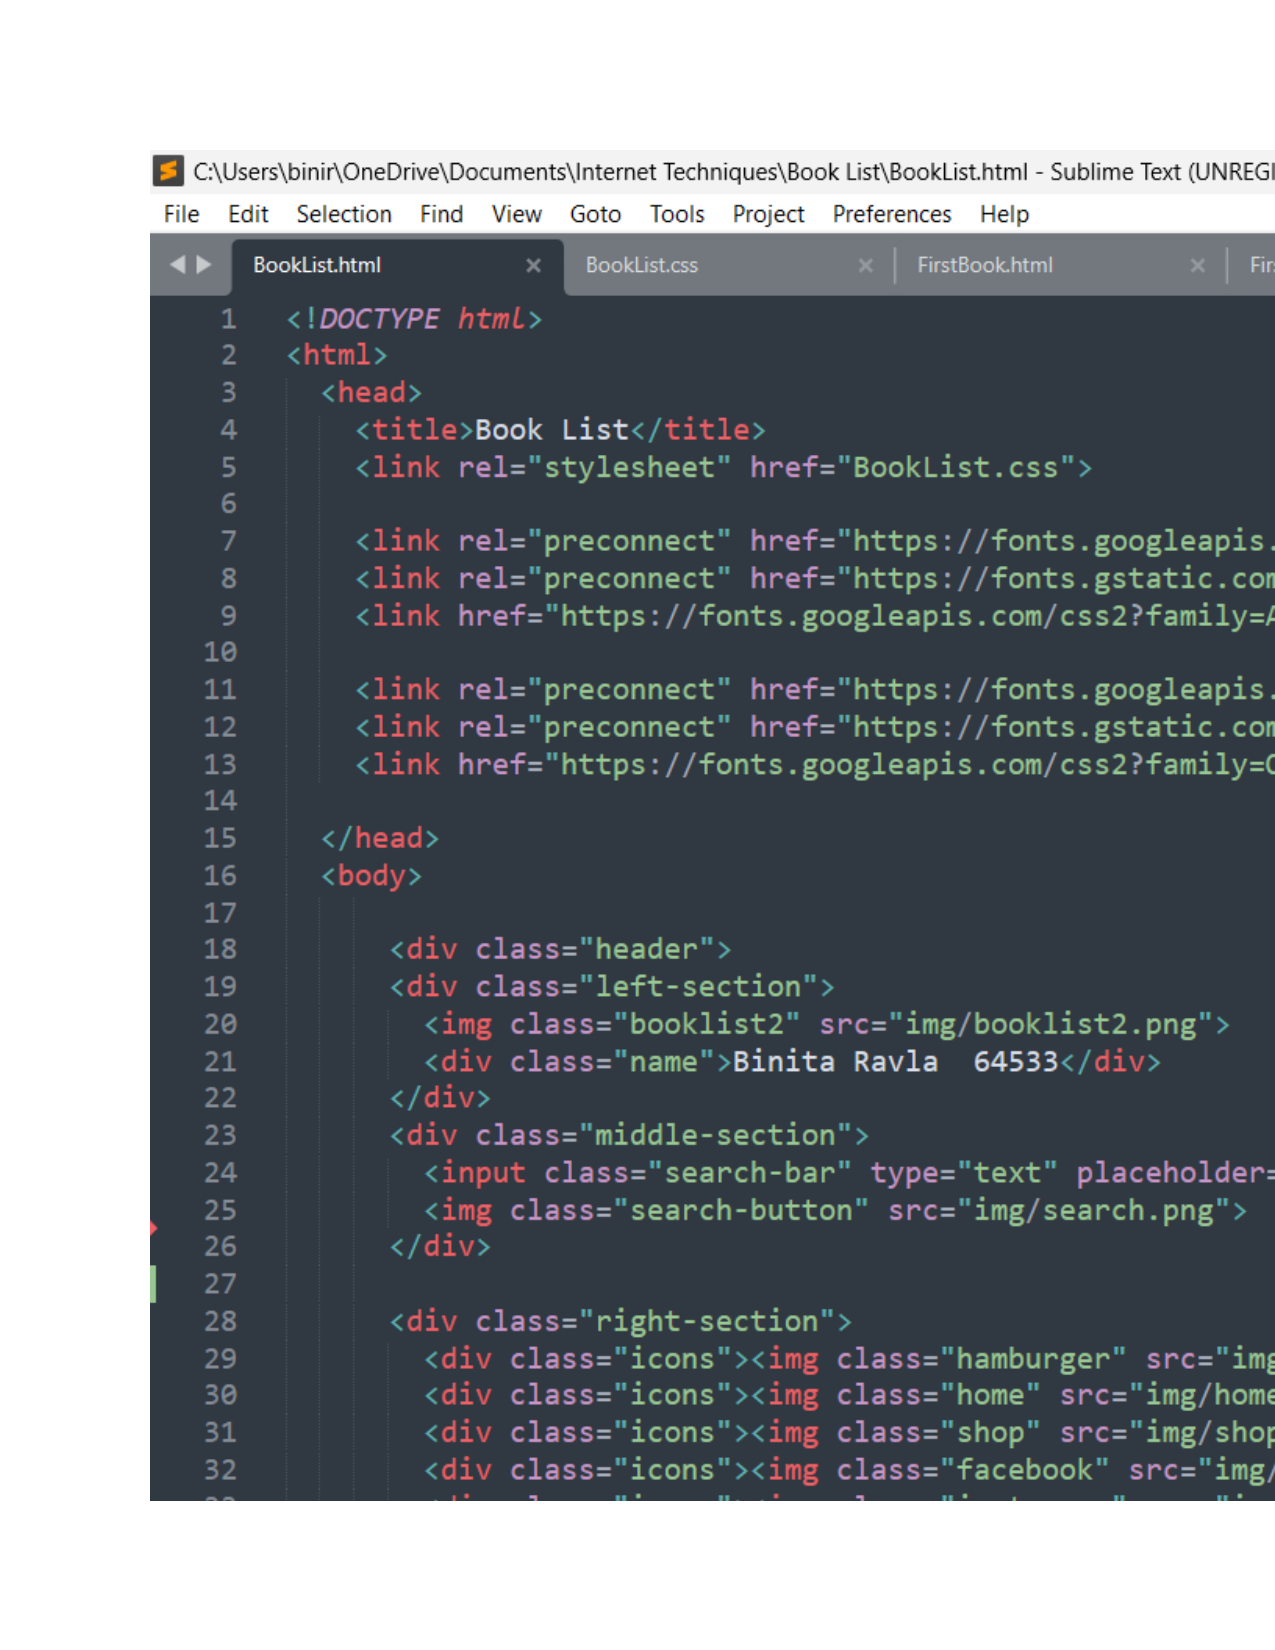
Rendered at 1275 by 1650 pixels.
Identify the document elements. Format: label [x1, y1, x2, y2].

picture [150, 150, 1275, 1501]
